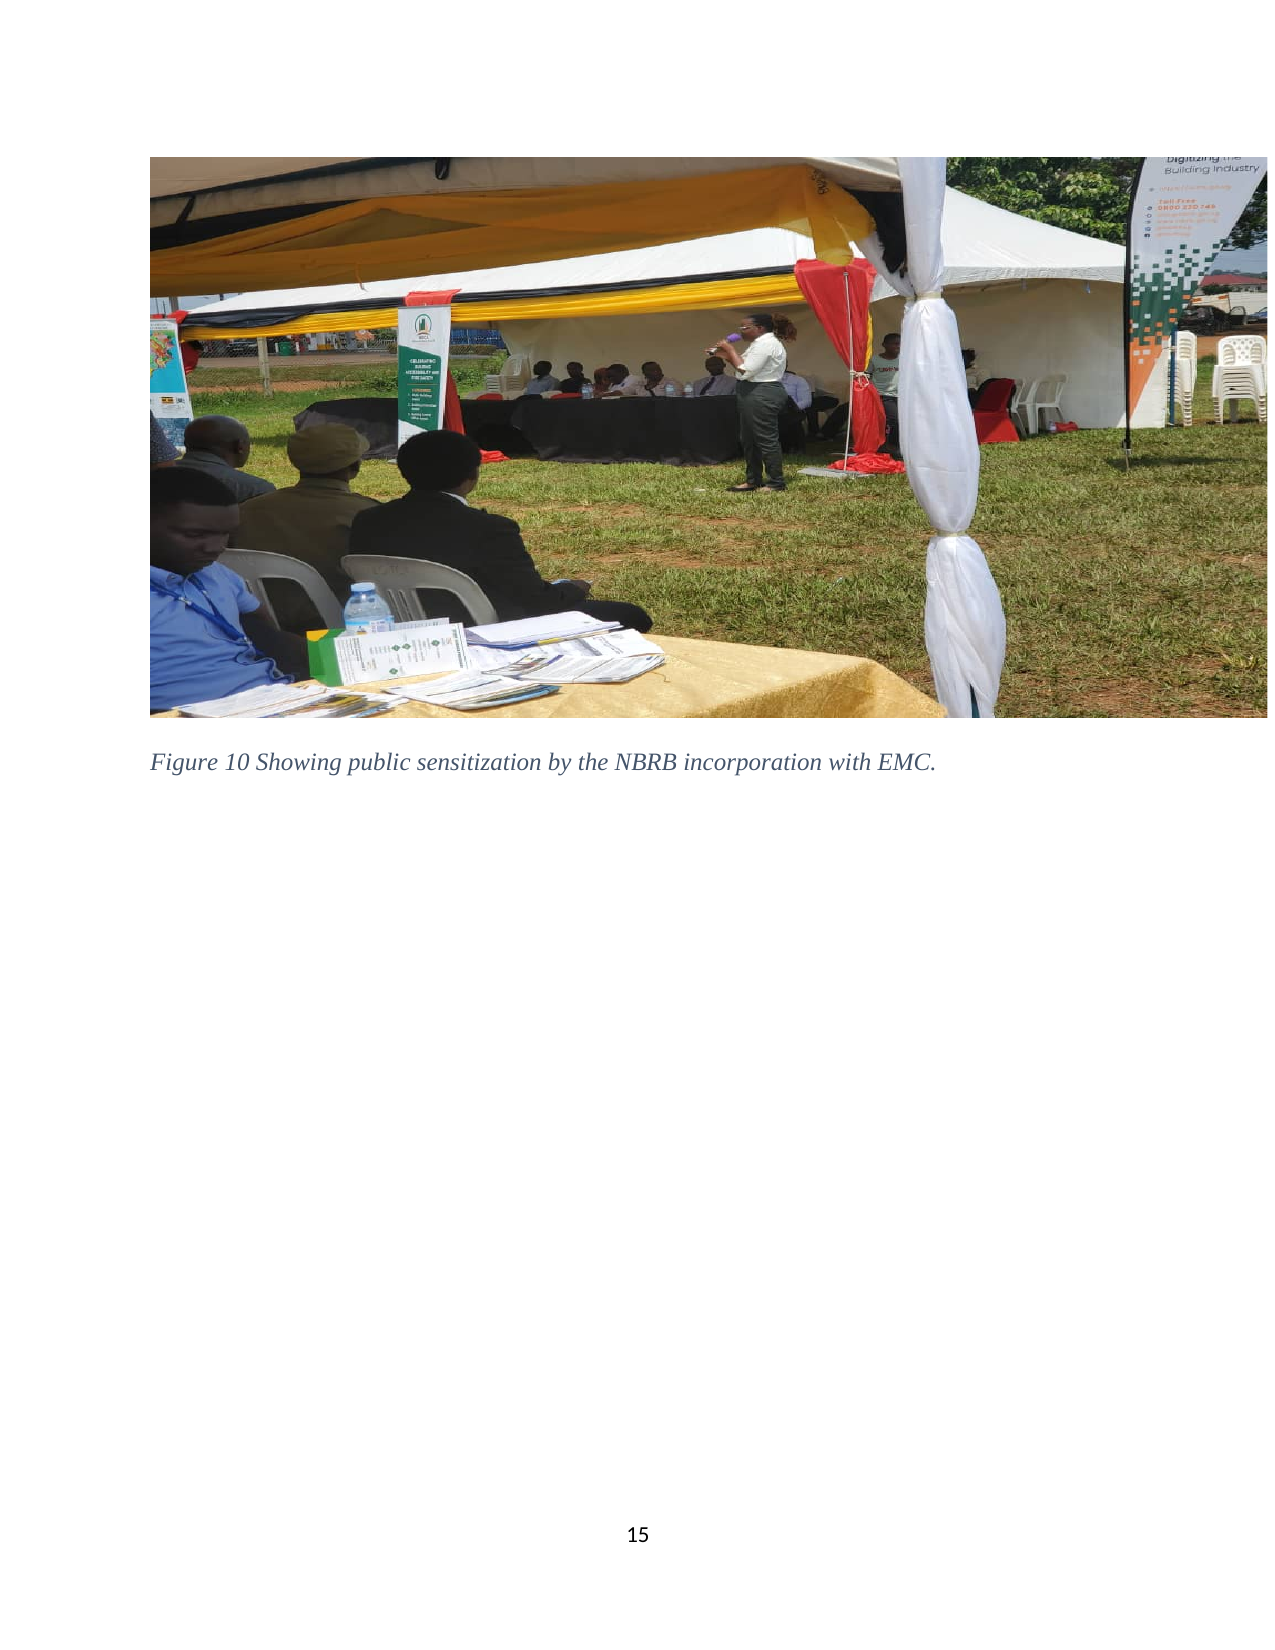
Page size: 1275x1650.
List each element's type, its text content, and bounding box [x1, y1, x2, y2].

picture [150, 157, 1268, 718]
text Figure 10 Showing public sensitization by the NBRB incorporation with EMC. [150, 747, 1125, 776]
